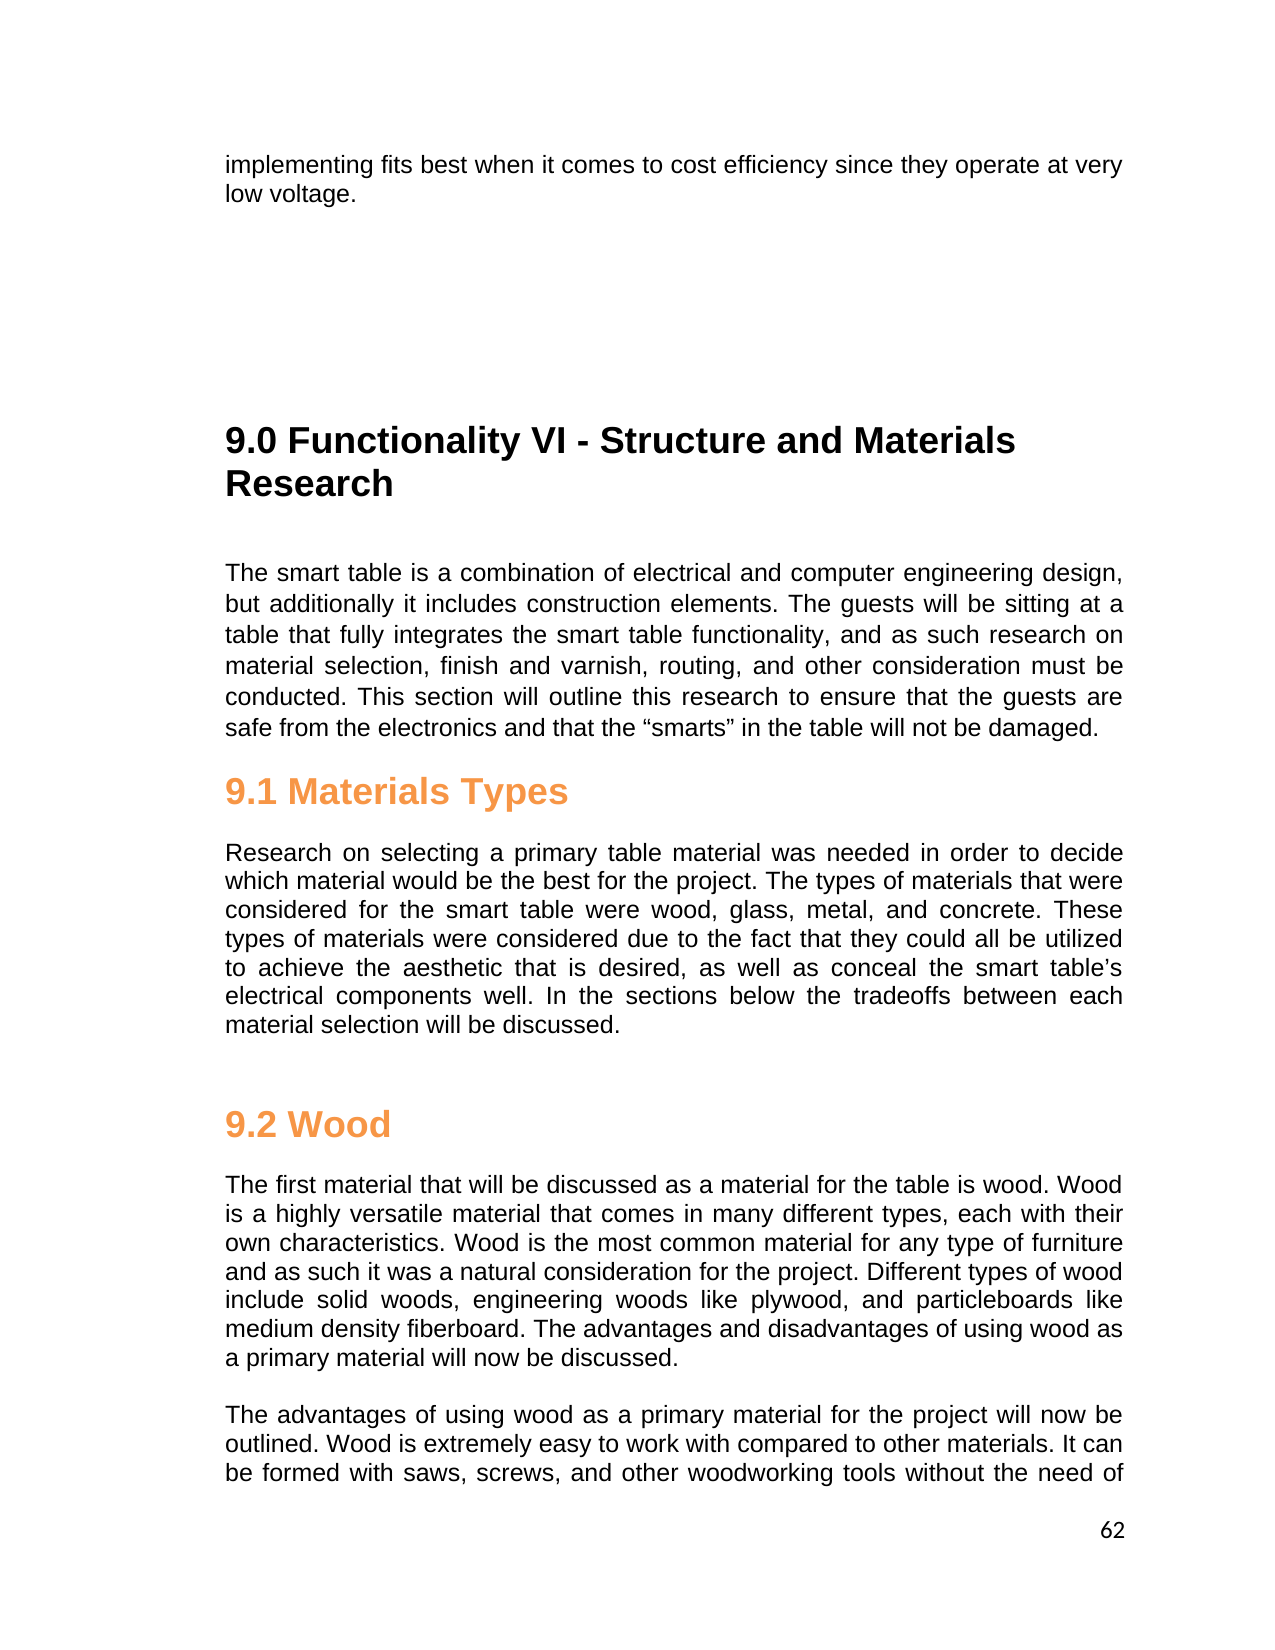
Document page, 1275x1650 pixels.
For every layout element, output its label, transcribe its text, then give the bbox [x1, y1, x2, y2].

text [225, 1400, 1125, 1487]
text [225, 150, 1125, 207]
text The first material that will be discussed as a material for the table is wood. Wood is a highly versatile material that comes in many different types, each with their own characteristics. Wood is the most common material for any type of furniture and as such it was a natural consideration for the project. Different types of wood include solid woods, engineering woods like plywood, and particleboards like medium density fiberboard. The advantages and disadvantages of using wood as a primary material will now be discussed. [225, 1170, 1125, 1372]
text The smart table is a combination of electrical and computer engineering design, but additionally it includes construction elements. The guests will be sitting at a table that fully integrates the smart table functionality, and as such research on material selection, finish and varnish, routing, and other consideration must be conducted. This section will outline this research to ensure that the guests are safe from the electronics and that the “smarts” in the table will not be damaged. [225, 558, 1125, 742]
subtitle 9.2 Wood [225, 1102, 1125, 1145]
subtitle 9.0 Functionality VI - Structure and Materials Research [225, 418, 1125, 504]
subtitle 9.1 Materials Types [225, 769, 1125, 813]
text Research on selecting a primary table material was needed in order to decide which material would be the best for the project. The types of materials that were considered for the smart table were wood, glass, metal, and concrete. These types of materials were considered due to the fact that they could all be utilized to achieve the aesthetic that is desired, as well as conceal the smart table’s electrical components well. In the sections below the tradeoffs between each material selection will be discussed. [225, 838, 1125, 1039]
